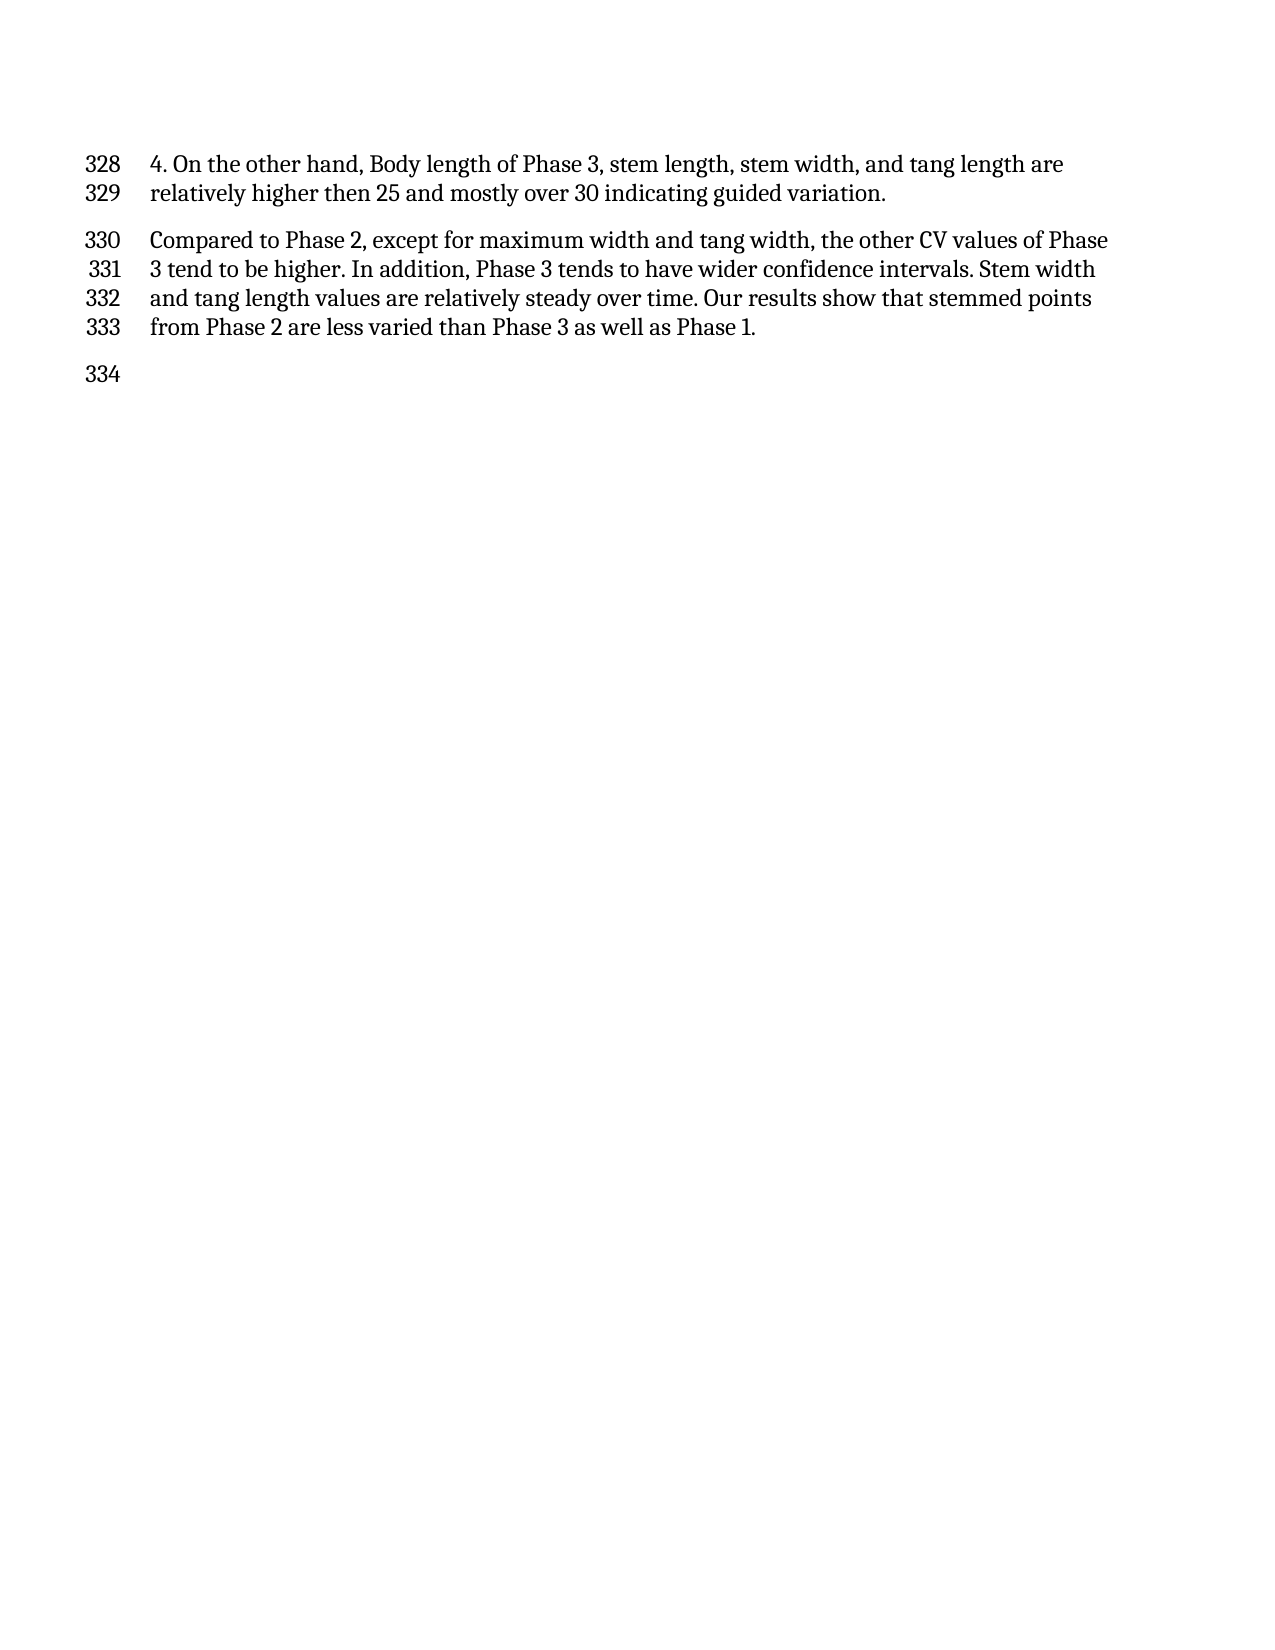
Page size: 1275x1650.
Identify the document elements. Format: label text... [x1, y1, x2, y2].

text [150, 150, 1125, 207]
text Compared to Phase 2, except for maximum width and tang width, the other CV values of Phase 3 tend to be higher. In addition, Phase 3 tends to have wider confidence intervals. Stem width and tang length values are relatively steady over time. Our results show that stemmed points from Phase 2 are less varied than Phase 3 as well as Phase 1. [150, 226, 1125, 341]
